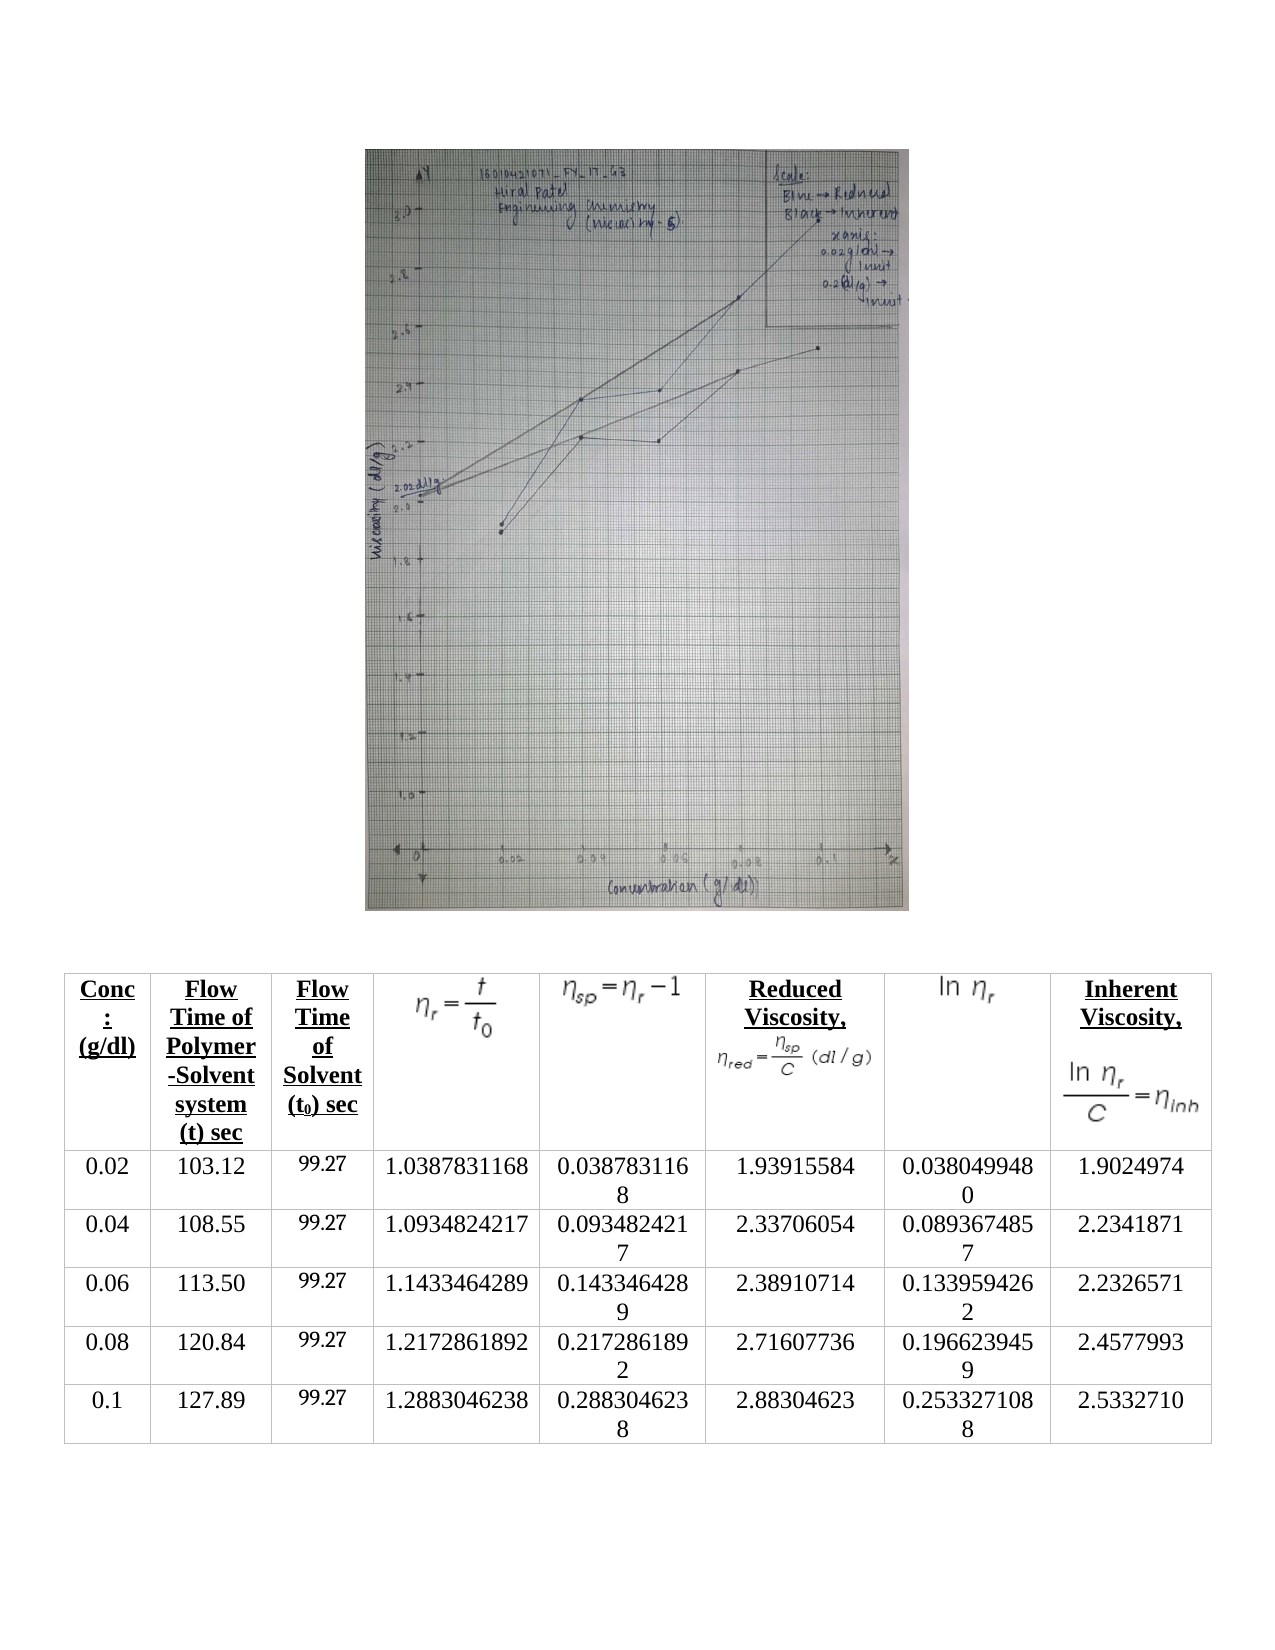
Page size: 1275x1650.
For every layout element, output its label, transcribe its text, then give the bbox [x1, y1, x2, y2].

table_cell 0.1966239459 [885, 1327, 1050, 1384]
table_cell 2.38910714 [706, 1268, 884, 1326]
table_cell 1.1433464289 [374, 1268, 539, 1326]
table_cell 113.50 [151, 1268, 271, 1326]
table_cell 99.27 [272, 1327, 373, 1384]
table_cell 0.08 [65, 1327, 150, 1384]
table_header [885, 974, 1050, 1150]
picture [365, 149, 909, 911]
table_cell 0.1433464289 [540, 1268, 705, 1326]
table_cell 0.0387831168 [540, 1151, 705, 1208]
table_header Flow Time of Solvent (t0) sec [272, 974, 373, 1150]
table_cell 0.2883046238 [540, 1385, 705, 1443]
picture [415, 973, 498, 1052]
table_header Inherent Viscosity, [1051, 974, 1211, 1150]
table_cell 120.84 [151, 1327, 271, 1384]
table_cell 0.1 [65, 1385, 150, 1443]
table_cell 0.0380499480 [885, 1151, 1050, 1208]
table_cell 0.2533271088 [885, 1385, 1050, 1443]
table_cell 2.88304623 [706, 1385, 884, 1443]
table_cell 1.9024974 [1051, 1151, 1211, 1208]
table_cell 0.2172861892 [540, 1327, 705, 1384]
picture [938, 973, 997, 1018]
table_cell 1.2172861892 [374, 1327, 539, 1384]
table_cell 0.06 [65, 1268, 150, 1326]
picture [1062, 1060, 1200, 1150]
picture [562, 973, 683, 1018]
table_cell 103.12 [151, 1151, 271, 1208]
table_header Conc: (g/dl) [65, 974, 150, 1150]
table_cell 0.1339594262 [885, 1268, 1050, 1326]
table_cell 2.2326571 [1051, 1268, 1211, 1326]
table_cell 2.4577993 [1051, 1327, 1211, 1384]
table_cell 1.0387831168 [374, 1151, 539, 1208]
table_cell 1.93915584 [706, 1151, 884, 1208]
table_header Reduced Viscosity, [706, 974, 884, 1150]
table_header Flow Time of Polymer-Solvent system (t) sec [151, 974, 271, 1150]
table_cell 1.2883046238 [374, 1385, 539, 1443]
table_cell 99.27 [272, 1385, 373, 1443]
table_cell 2.2341871 [1051, 1210, 1211, 1267]
picture [717, 1031, 873, 1095]
table_cell 0.02 [65, 1151, 150, 1208]
table_cell 99.27 [272, 1210, 373, 1267]
table_cell 0.0934824217 [540, 1210, 705, 1267]
table_cell 127.89 [151, 1385, 271, 1443]
table_cell 99.27 [272, 1268, 373, 1326]
table_cell 99.27 [272, 1151, 373, 1208]
table_cell 1.0934824217 [374, 1210, 539, 1267]
table_header [540, 974, 705, 1150]
table_header [374, 974, 539, 1150]
table_cell 108.55 [151, 1210, 271, 1267]
table_cell 2.71607736 [706, 1327, 884, 1384]
table_cell 2.33706054 [706, 1210, 884, 1267]
table_cell 0.04 [65, 1210, 150, 1267]
table_cell 0.0893674857 [885, 1210, 1050, 1267]
table_cell 2.5332710 [1051, 1385, 1211, 1443]
